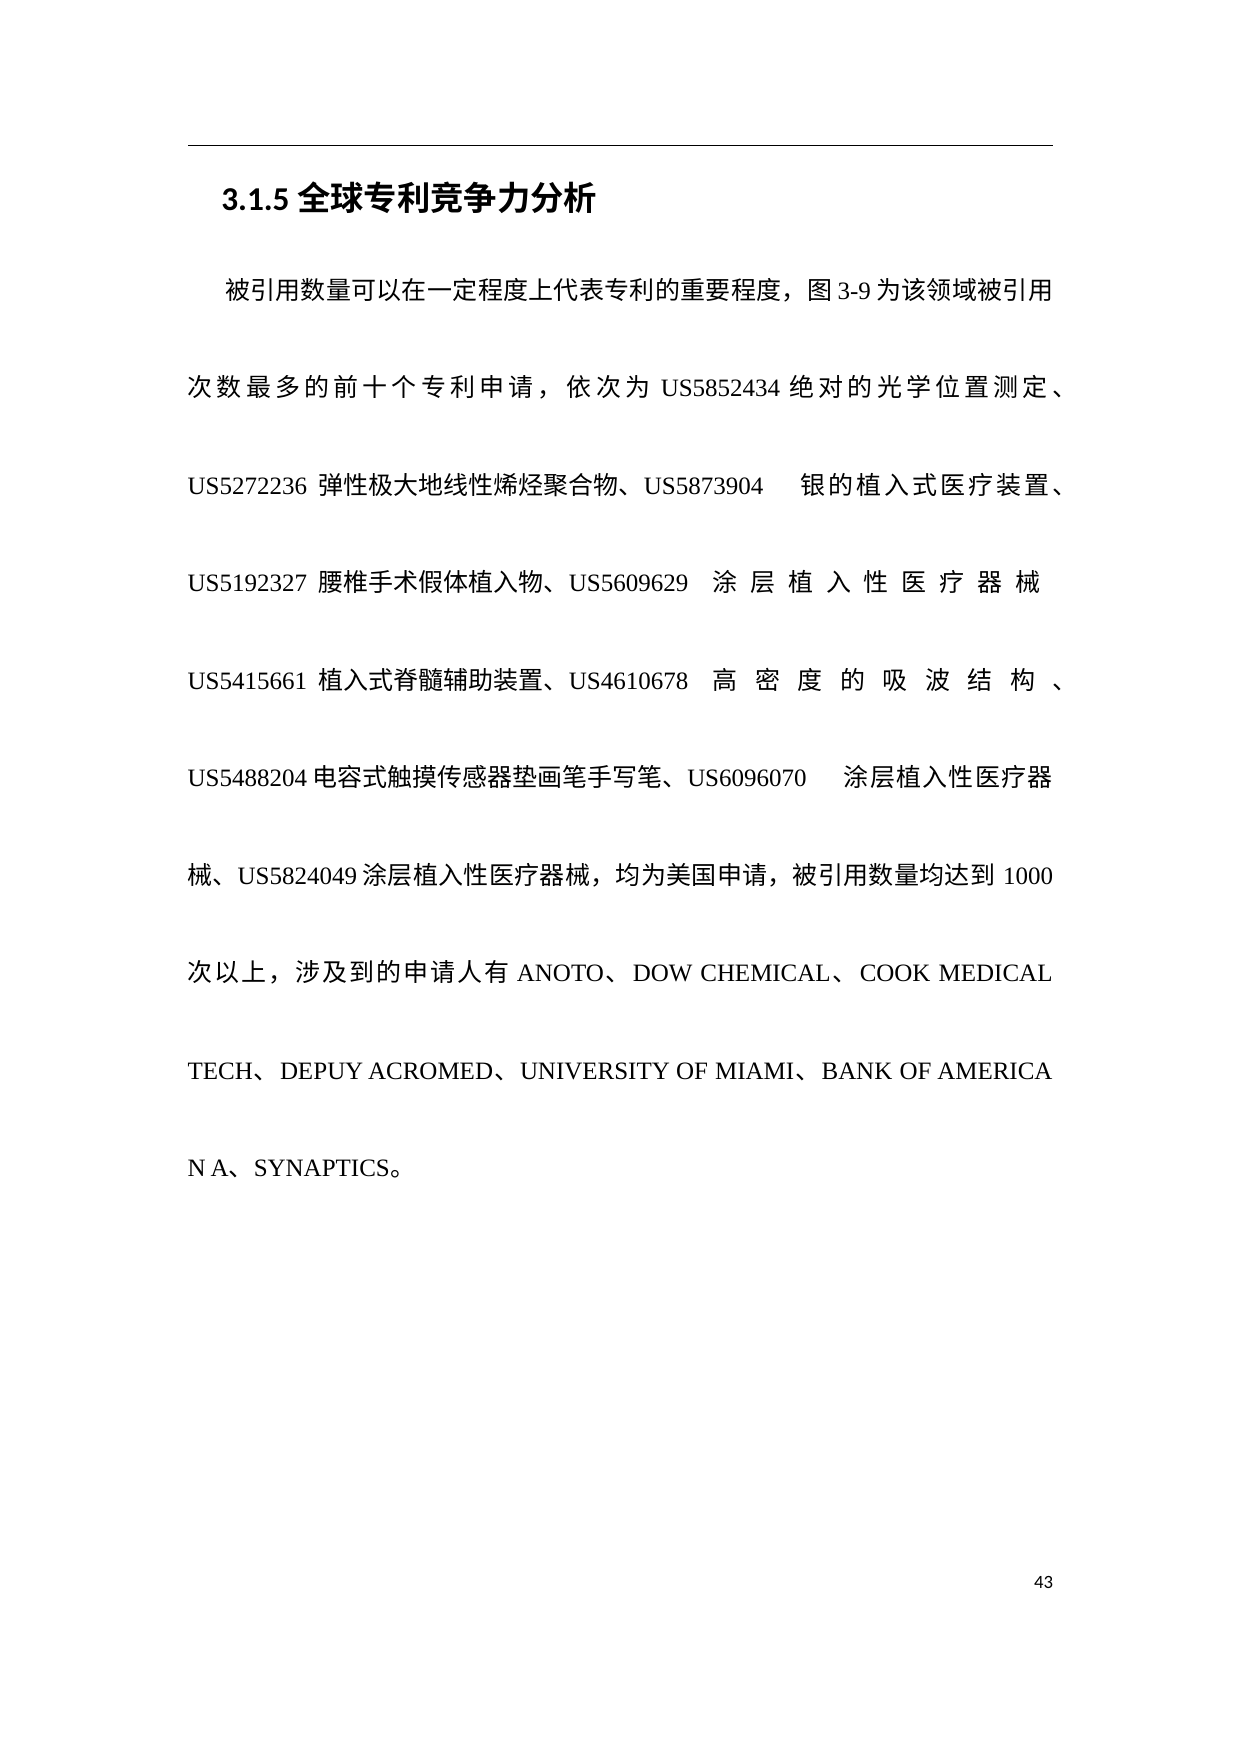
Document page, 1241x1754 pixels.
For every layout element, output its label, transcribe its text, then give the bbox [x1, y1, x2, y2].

text 被引用数量可以在一定程度上代表专利的重要程度，图3-9为该领域被引用次数最多的前十个专利申请，依次为US5852434绝对的光学位置测定、US5272236 弹性极大地线性烯烃聚合物、US5873904 银的植入式医疗装置、US5192327 腰椎手术假体植入物、US5609629 涂层植入性医疗器械、US5415661 植入式脊髓辅助装置、US4610678 高密度的吸波结构、US5488204电容式触摸传感器垫画笔手写笔、US6096070 涂层植入性医疗器械、US5824049 涂层植入性医疗器械，均为美国申请，被引用数量均达到1000次以上，涉及到的申请人有ANOTO、DOW CHEMICAL、COOK MEDICAL TECH、DEPUY ACROMED、UNIVERSITY OF MIAMI、BANK OF AMERICA N A、SYNAPTICS。 [187, 256, 1053, 1198]
subtitle 3.1.5 全球专利竞争力分析 [187, 164, 1053, 229]
